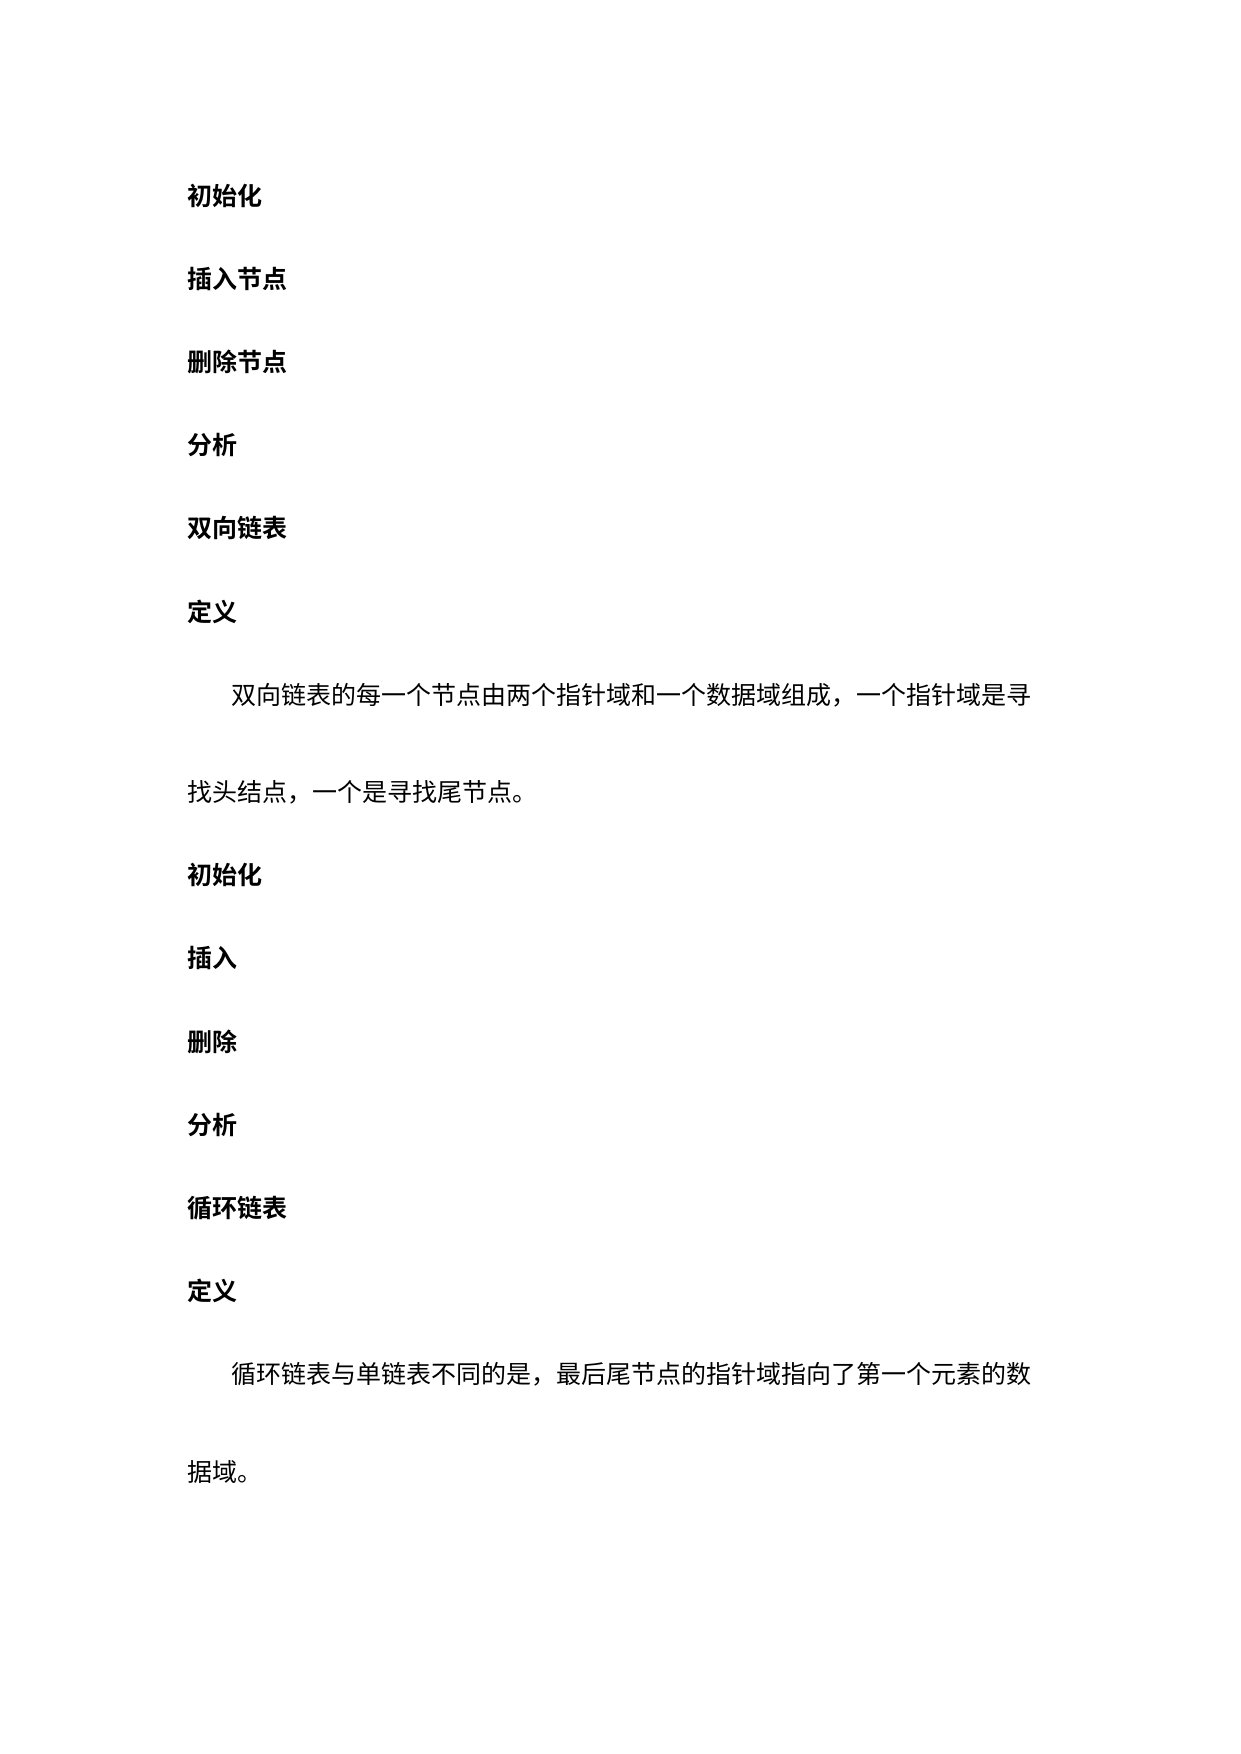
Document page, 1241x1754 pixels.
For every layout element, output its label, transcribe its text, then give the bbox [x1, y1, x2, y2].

text 循环链表与单链表不同的是，最后尾节点的指针域指向了第一个元素的数据域。 [187, 1340, 1053, 1503]
subtitle 分析 [187, 411, 1053, 476]
subtitle 删除节点 [187, 328, 1053, 393]
subtitle 分析 [187, 1091, 1053, 1156]
subtitle 定义 [187, 578, 1053, 643]
subtitle 初始化 [187, 162, 1053, 227]
subtitle 循环链表 [187, 1174, 1053, 1239]
subtitle 插入节点 [187, 245, 1053, 310]
subtitle 初始化 [187, 841, 1053, 906]
text 双向链表的每一个节点由两个指针域和一个数据域组成，一个指针域是寻找头结点，一个是寻找尾节点。 [187, 661, 1053, 823]
subtitle 删除 [187, 1008, 1053, 1073]
subtitle 定义 [187, 1257, 1053, 1322]
subtitle 插入 [187, 924, 1053, 989]
subtitle 双向链表 [187, 494, 1053, 559]
